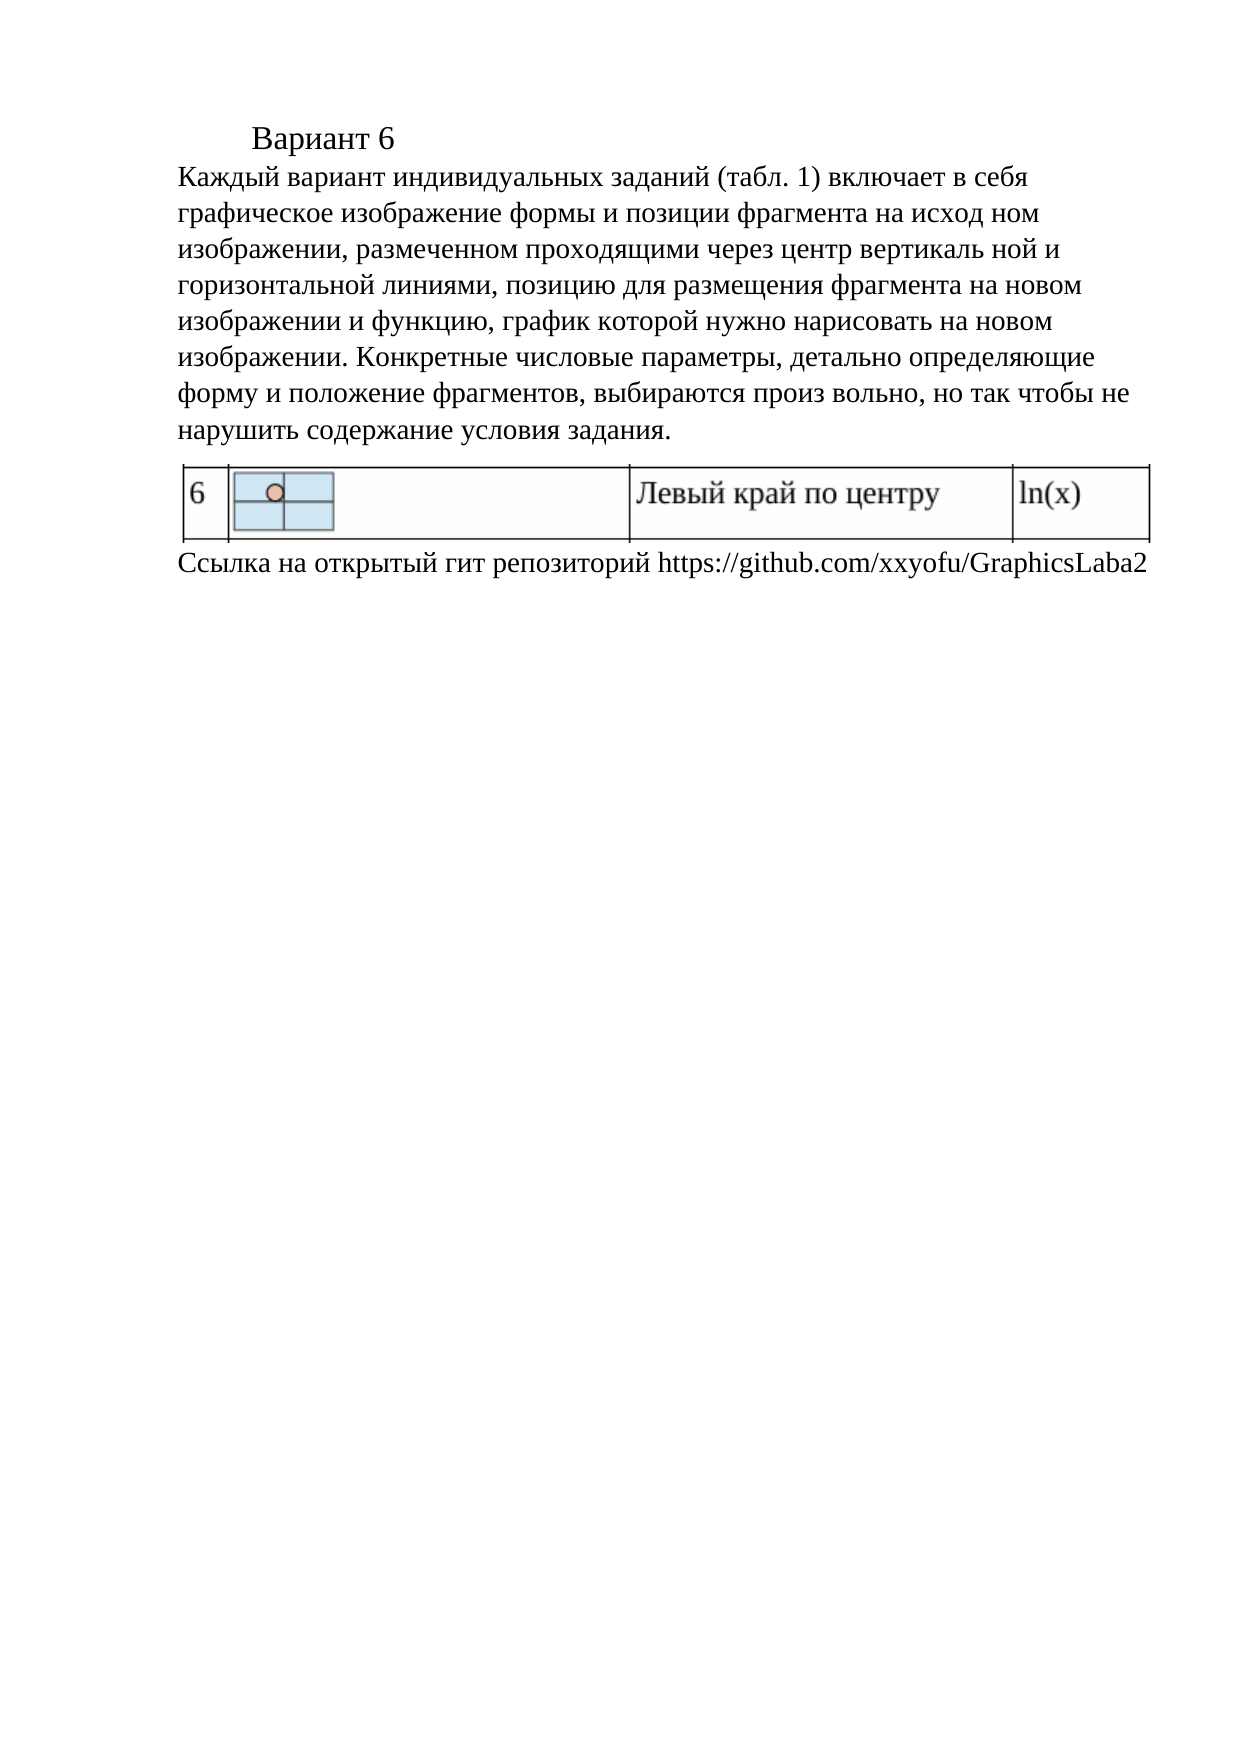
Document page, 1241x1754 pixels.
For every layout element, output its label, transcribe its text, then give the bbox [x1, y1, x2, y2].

text Ссылка на открытый гит репозиторий https://github.com/xxyofu/GraphicsLaba2 [177, 543, 1152, 579]
text Каждый вариант индивидуальных заданий (табл. 1) включает в себя графическое изображение формы и позиции фрагмента на исход ном изображении, размеченном проходящими через центр вертикаль ной и горизонтальной линиями, позицию для размещения фрагмента на новом изображении и функцию, график которой нужно нарисовать на новом изображении. Конкретные числовые параметры, детально определяющие форму и положение фрагментов, выбираются произ вольно, но так чтобы не нарушить содержание условия задания. [177, 159, 1152, 445]
picture [177, 464, 1152, 543]
subtitle Вариант 6 [177, 118, 1152, 156]
